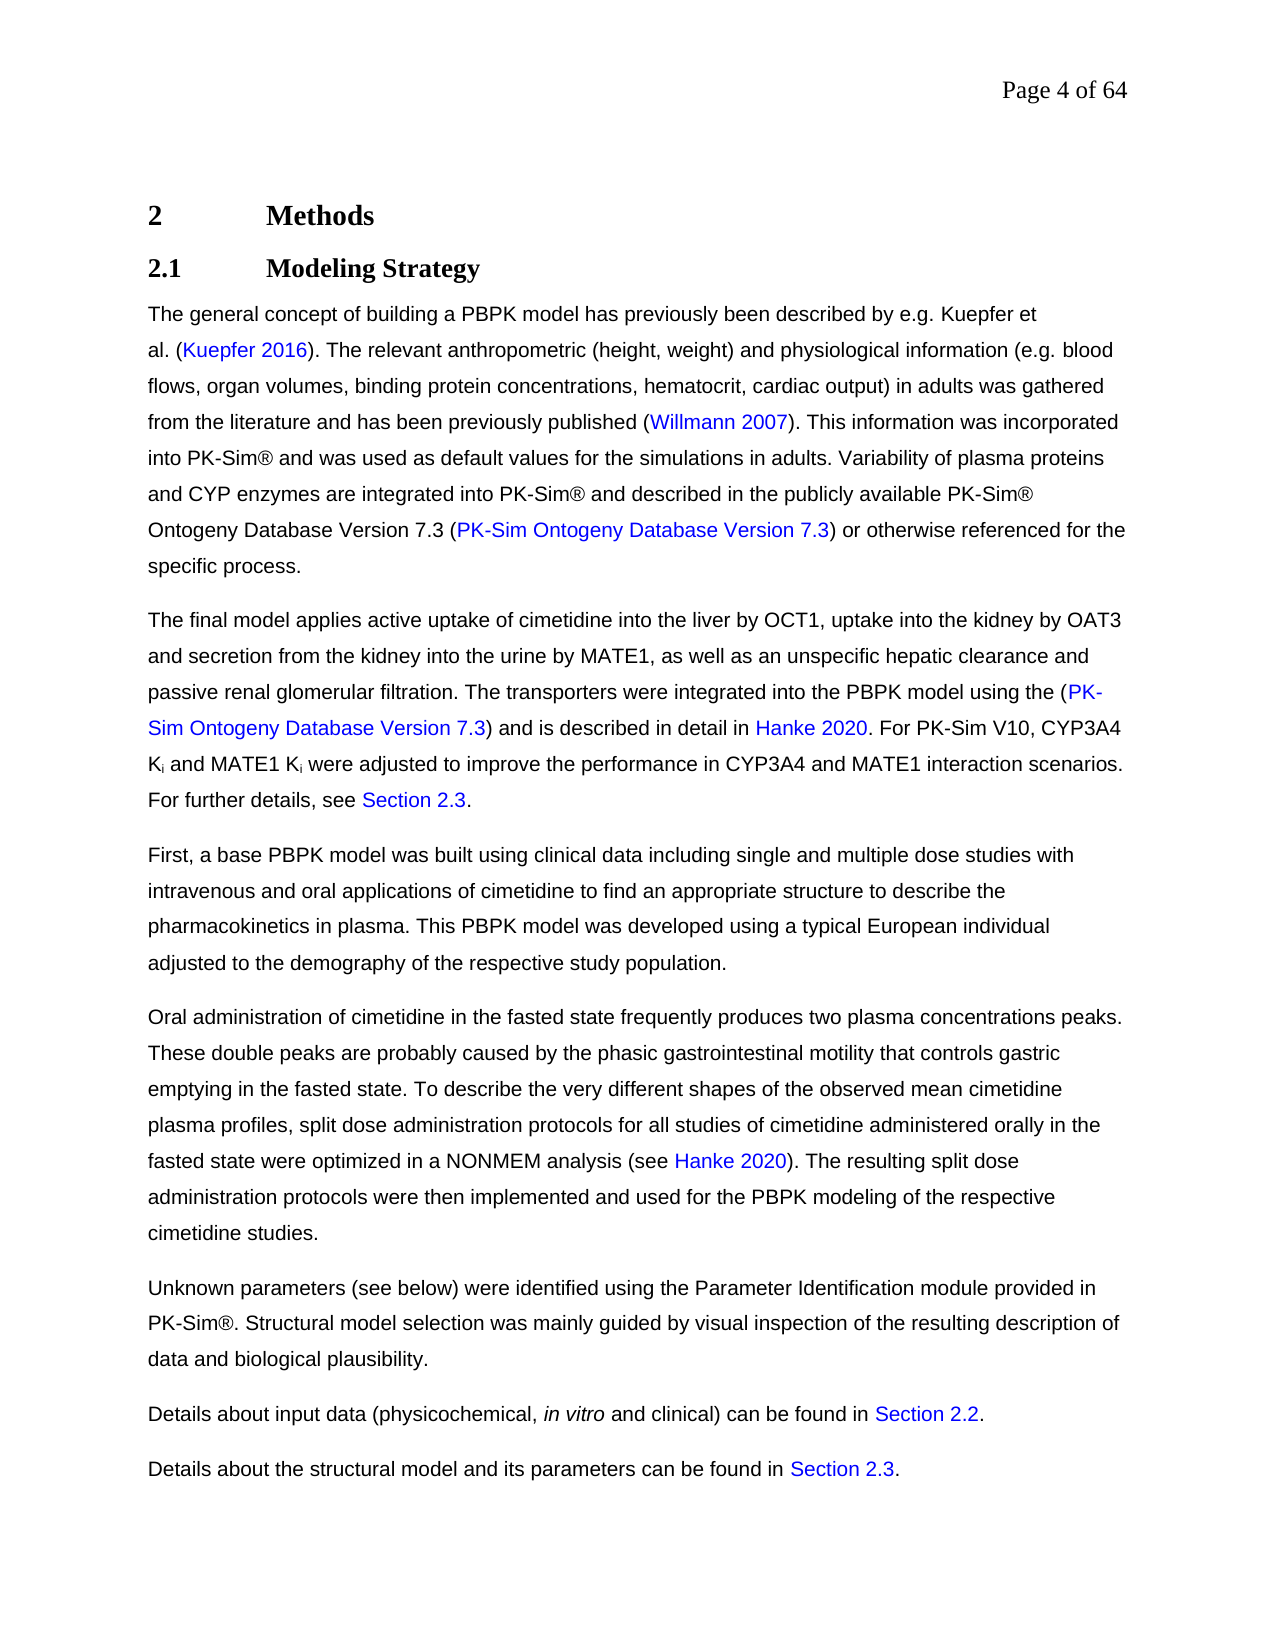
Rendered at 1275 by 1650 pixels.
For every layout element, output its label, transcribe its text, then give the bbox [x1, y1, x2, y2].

subtitle Methods [148, 198, 1127, 231]
text Oral administration of cimetidine in the fasted state frequently produces two plasma concentrations peaks. These double peaks are probably caused by the phasic gastrointestinal motility that controls gastric emptying in the fasted state. To describe the very different shapes of the observed mean cimetidine plasma profiles, split dose administration protocols for all studies of cimetidine administered orally in the fasted state were optimized in a NONMEM analysis (see Hanke 2020). The resulting split dose administration protocols were then implemented and used for the PBPK modeling of the respective cimetidine studies. [148, 1005, 1127, 1244]
text First, a base PBPK model was built using clinical data including single and multiple dose studies with intravenous and oral applications of cimetidine to find an appropriate structure to describe the pharmacokinetics in plasma. This PBPK model was developed using a typical European individual adjusted to the demography of the respective study population. [148, 842, 1127, 974]
text The final model applies active uptake of cimetidine into the liver by OCT1, uptake into the kidney by OAT3 and secretion from the kidney into the urine by MATE1, as well as an unspecific hepatic clearance and passive renal glomerular filtration. The transporters were integrated into the PBPK model using the (PK-Sim Ontogeny Database Version 7.3) and is described in detail in Hanke 2020. For PK-Sim V10, CYP3A4 Ki and MATE1 Ki were adjusted to improve the performance in CYP3A4 and MATE1 interaction scenarios. For further details, see Section 2.3. [148, 608, 1127, 812]
text Details about the structural model and its parameters can be found in Section 2.3. [148, 1457, 1127, 1481]
text The general concept of building a PBPK model has previously been described by e.g. Kuepfer et al. (Kuepfer 2016). The relevant anthropometric (height, weight) and physiological information (e.g. blood flows, organ volumes, binding protein concentrations, hematocrit, cardiac output) in adults was gathered from the literature and has been previously published (Willmann 2007). This information was incorporated into PK-Sim® and was used as default values for the simulations in adults. Variability of plasma proteins and CYP enzymes are integrated into PK-Sim® and described in the publicly available PK-Sim® Ontogeny Database Version 7.3 (PK-Sim Ontogeny Database Version 7.3) or otherwise referenced for the specific process. [148, 302, 1127, 577]
text Details about input data (physicochemical, in vitro and clinical) can be found in Section 2.2. [148, 1402, 1127, 1426]
text Unknown parameters (see below) were identified using the Parameter Identification module provided in PK-Sim®. Structural model selection was mainly guided by visual inspection of the resulting description of data and biological plausibility. [148, 1275, 1127, 1371]
subtitle Modeling Strategy [148, 252, 1127, 283]
